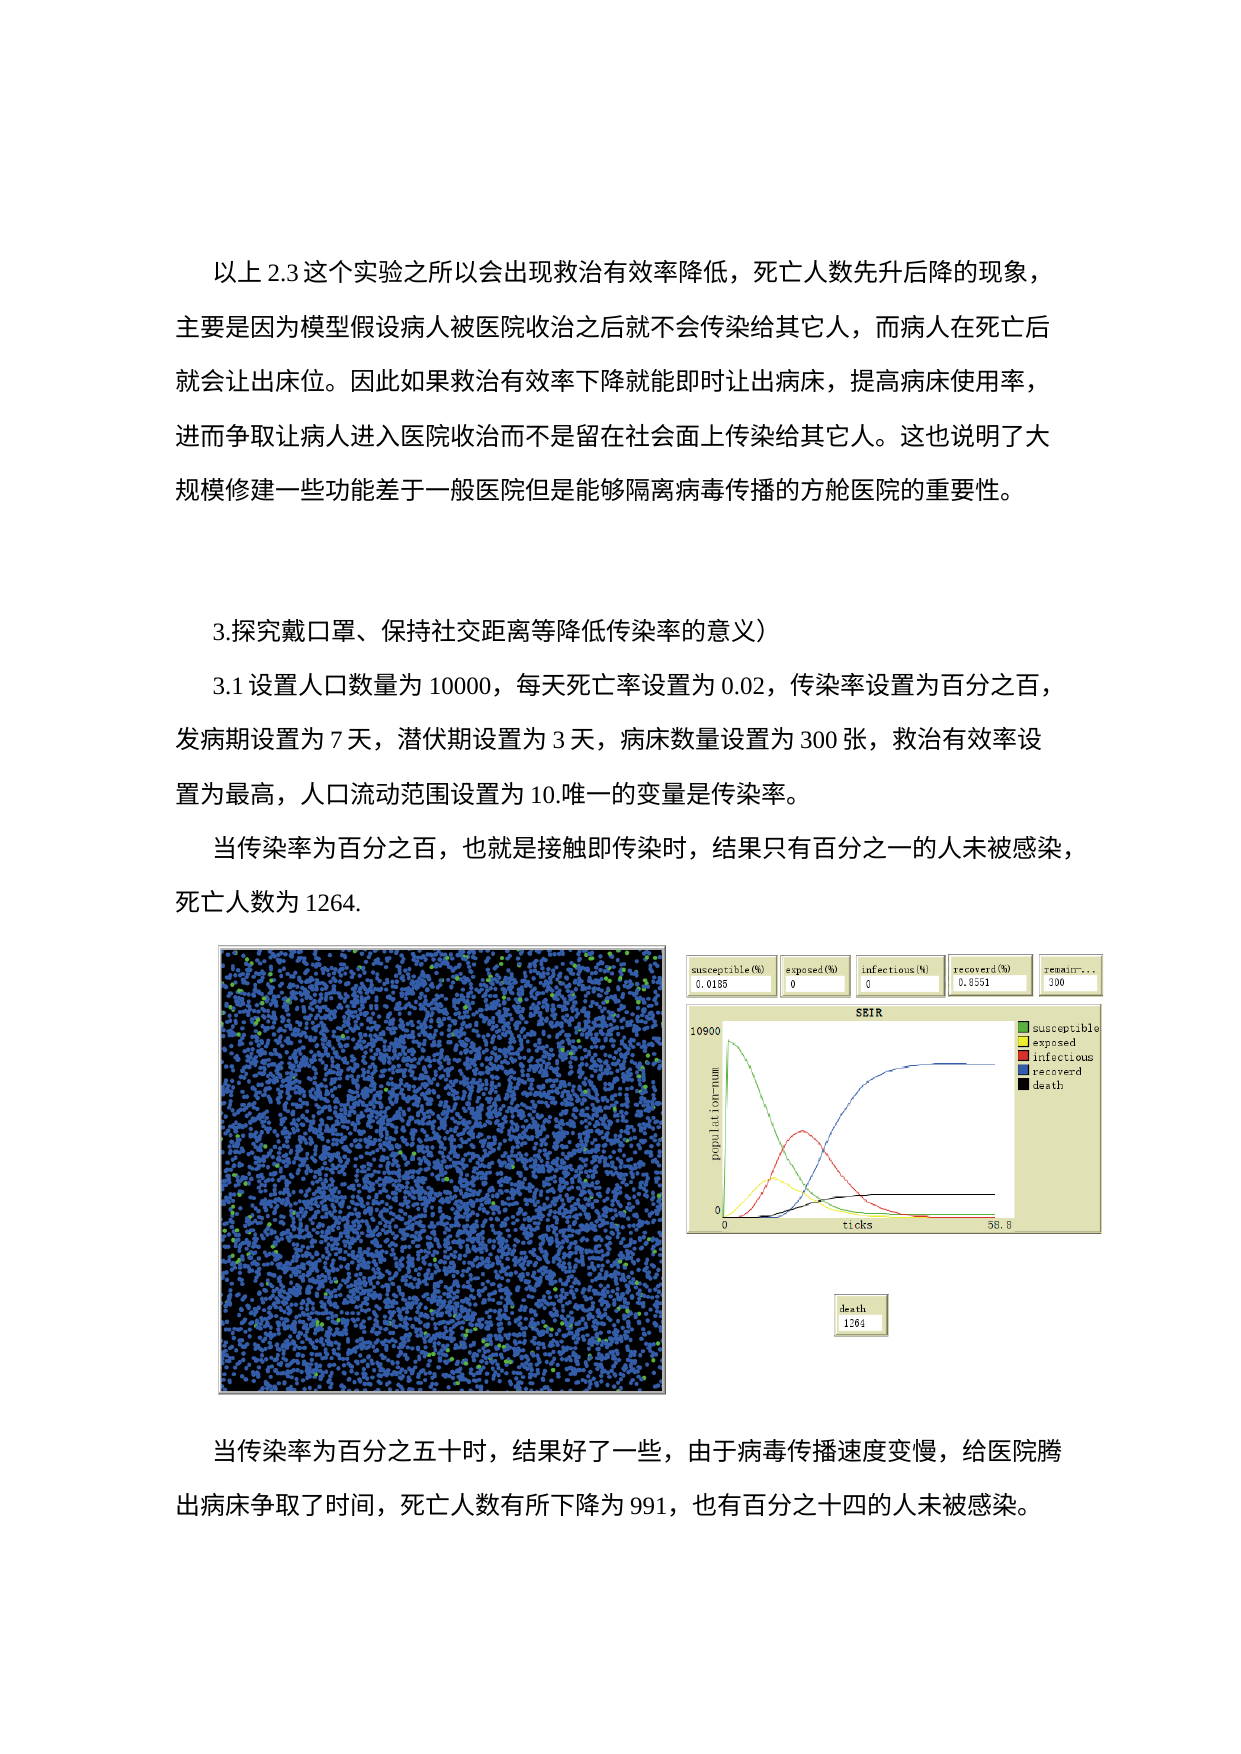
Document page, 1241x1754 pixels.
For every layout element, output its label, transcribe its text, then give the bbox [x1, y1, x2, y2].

text 当传染率为百分之百，也就是接触即传染时，结果只有百分之一的人未被感染，死亡人数为1264. [175, 828, 1065, 919]
text 以上2.3这个实验之所以会出现救治有效率降低，死亡人数先升后降的现象，主要是因为模型假设病人被医院收治之后就不会传染给其它人，而病人在死亡后就会让出床位。因此如果救治有效率下降就能即时让出病床，提高病床使用率，进而争取让病人进入医院收治而不是留在社会面上传染给其它人。这也说明了大规模修建一些功能差于一般医院但是能够隔离病毒传播的方舱医院的重要性。 [175, 253, 1065, 507]
text 当传染率为百分之五十时，结果好了一些，由于病毒传播速度变慢，给医院腾出病床争取了时间，死亡人数有所下降为991，也有百分之十四的人未被感染。 [175, 1431, 1065, 1522]
text 3.1设置人口数量为10000，每天死亡率设置为0.02，传染率设置为百分之百，发病期设置为7天，潜伏期设置为3天，病床数量设置为300张，救治有效率设置为最高，人口流动范围设置为10.唯一的变量是传染率。 [175, 665, 1065, 810]
picture [212, 937, 1104, 1417]
text 3.探究戴口罩、保持社交距离等降低传染率的意义） [175, 611, 1065, 647]
